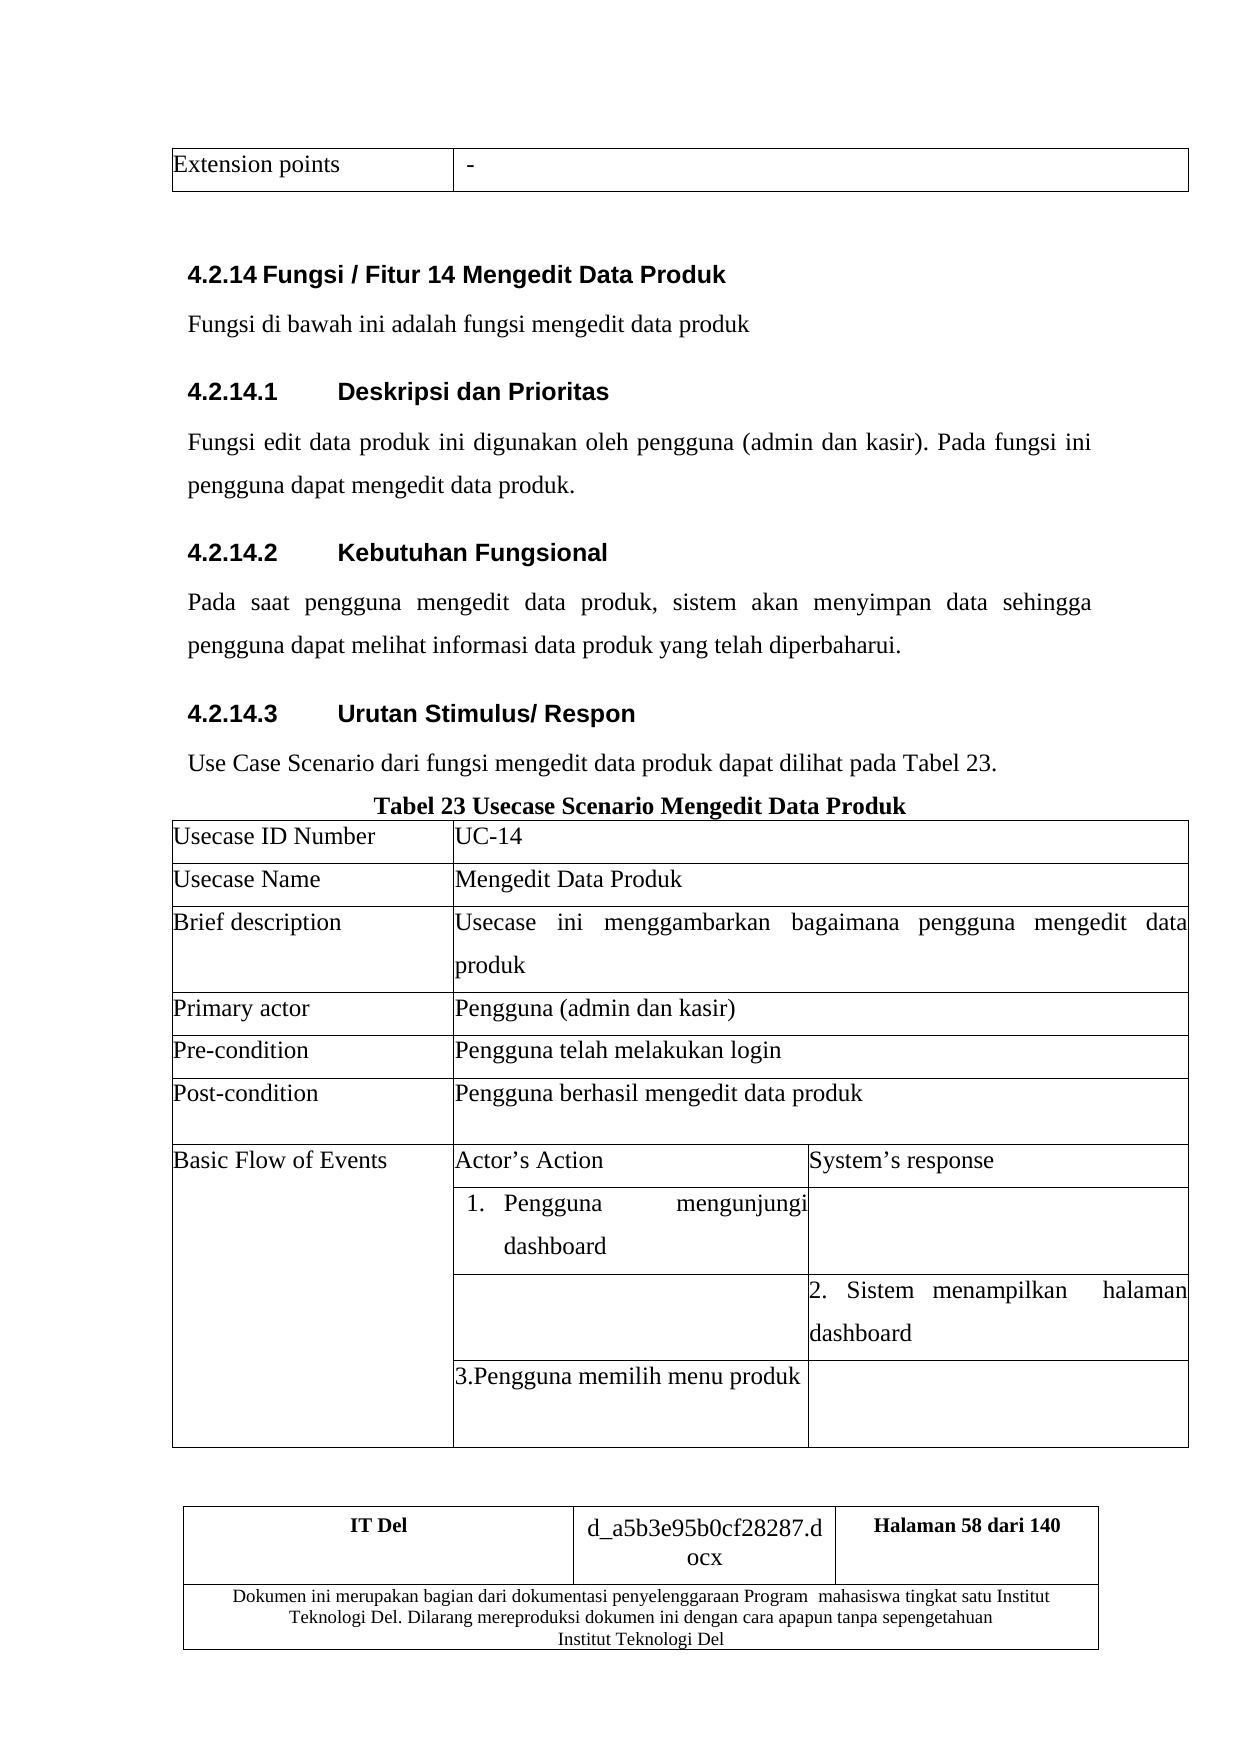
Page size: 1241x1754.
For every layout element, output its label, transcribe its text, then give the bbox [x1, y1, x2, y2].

subtitle Deskripsi dan Prioritas [187, 377, 1092, 406]
table_cell [809, 1361, 1188, 1447]
table_cell Pengguna (admin dan kasir) [454, 993, 1188, 1034]
subtitle Urutan Stimulus/ Respon [187, 698, 1092, 727]
table_cell Usecase ini menggambarkan bagaimana pengguna mengedit data produk [454, 907, 1188, 992]
table_cell Basic Flow of Events [173, 1145, 453, 1447]
subtitle Kebutuhan Fungsional [187, 538, 1092, 567]
table_cell Pengguna berhasil mengedit data produk [454, 1079, 1188, 1144]
table_header Usecase ID Number [173, 821, 453, 863]
table_cell Pengguna mengunjungi dashboard [454, 1188, 808, 1274]
table_cell [809, 1188, 1188, 1274]
table_cell [454, 1275, 808, 1360]
table_cell Pre-condition [173, 1036, 453, 1077]
text Pada saat pengguna mengedit data produk, sistem akan menyimpan data sehingga pengguna dapat melihat informasi data produk yang telah diperbaharui. [187, 587, 1092, 659]
text Fungsi di bawah ini adalah fungsi mengedit data produk [187, 309, 1092, 338]
subtitle Fungsi / Fitur 14 Mengedit Data Produk [187, 260, 1092, 288]
table_cell Pengguna telah melakukan login [454, 1036, 1188, 1077]
text Fungsi edit data produk ini digunakan oleh pengguna (admin dan kasir). Pada fungsi ini pengguna dapat mengedit data produk. [187, 427, 1092, 498]
table_cell Brief description [173, 907, 453, 992]
table_cell - [454, 149, 1188, 191]
table_cell Mengedit Data Produk [454, 864, 1188, 906]
table_cell Primary actor [173, 993, 453, 1034]
table_cell Post-condition [173, 1079, 453, 1144]
table_cell Usecase Name [173, 864, 453, 906]
table_cell 2. Sistem menampilkan halaman dashboard [809, 1275, 1188, 1360]
table_cell Actor’s Action [454, 1145, 808, 1187]
table_header UC-14 [454, 821, 1188, 863]
table_cell Extension points [173, 149, 453, 191]
text Tabel 23 Usecase Scenario Mengedit Data Produk [187, 791, 1092, 820]
table_cell System’s response [809, 1145, 1188, 1187]
table_cell 3.Pengguna memilih menu produk [454, 1361, 808, 1447]
text Use Case Scenario dari fungsi mengedit data produk dapat dilihat pada Tabel 23. [187, 748, 1092, 777]
